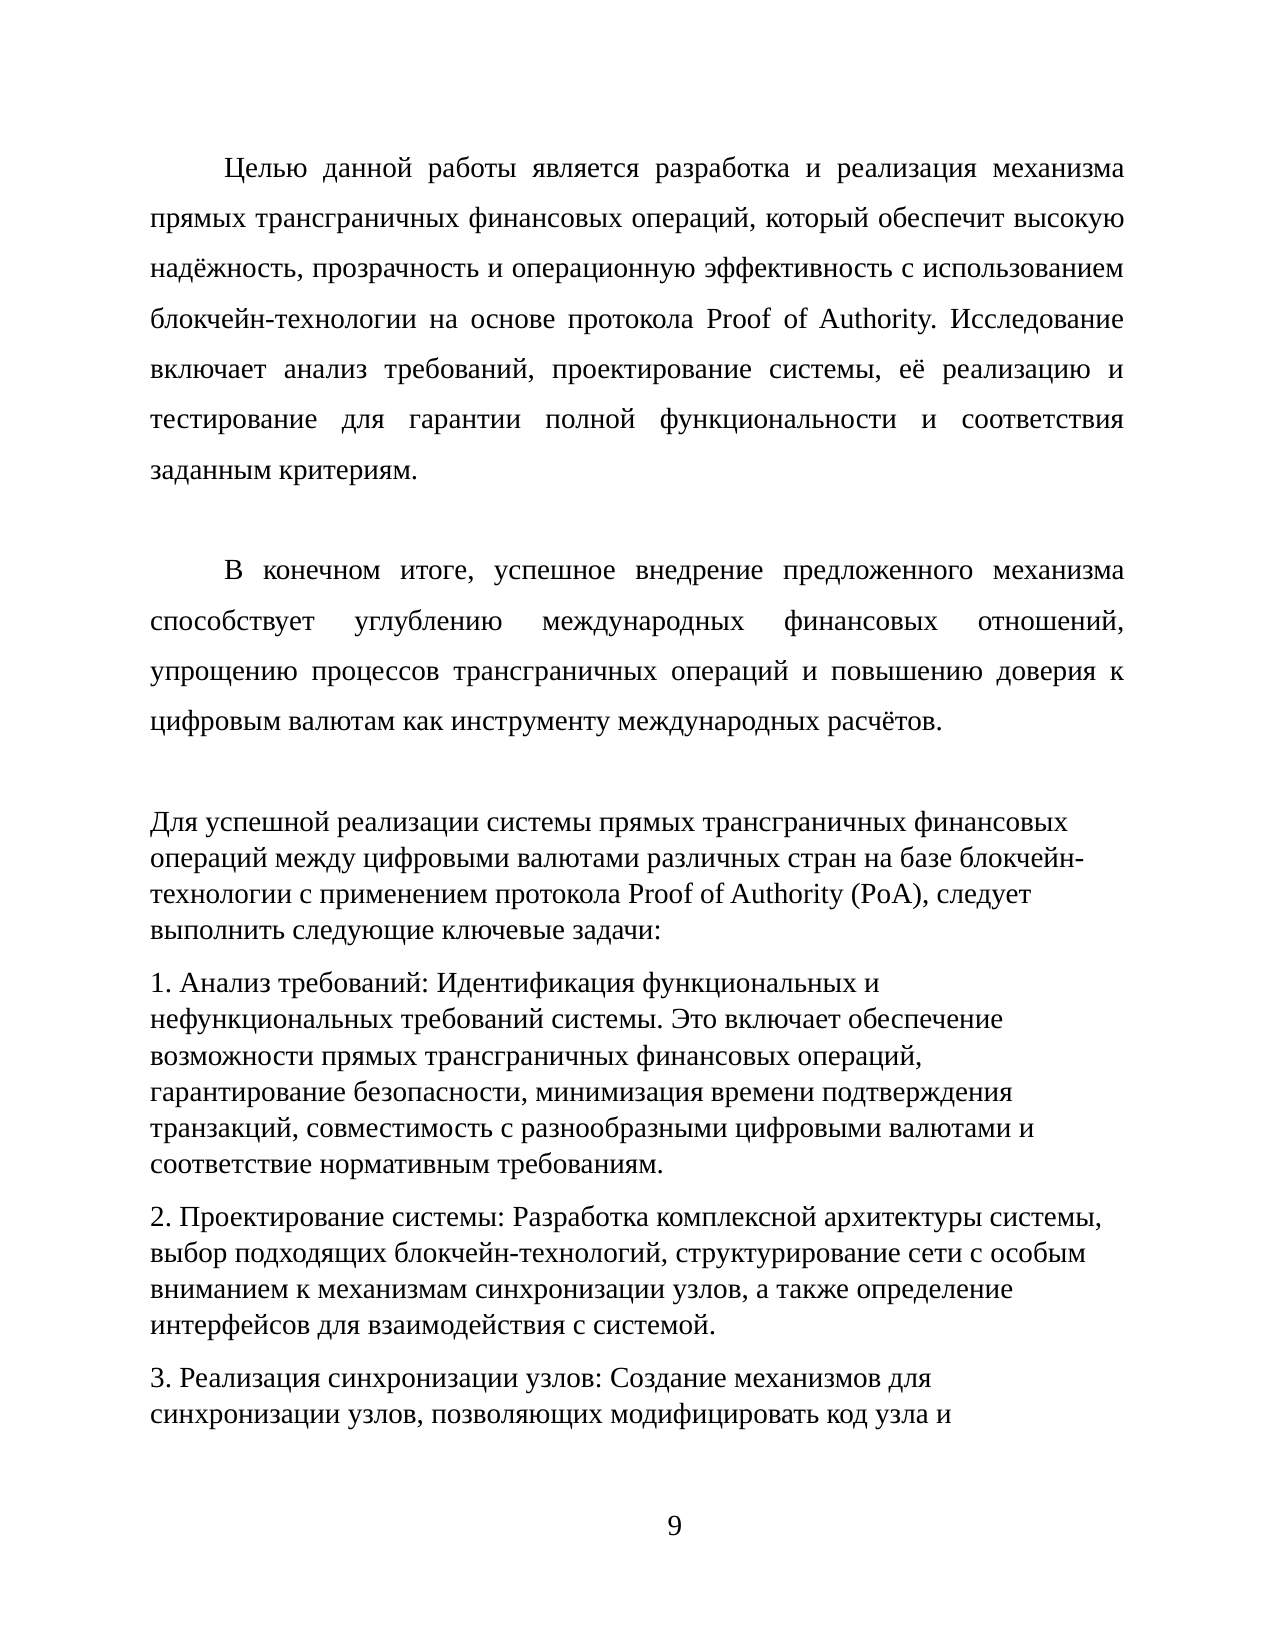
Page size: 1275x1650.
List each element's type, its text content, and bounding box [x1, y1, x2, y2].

text Для успешной реализации системы прямых трансграничных финансовых операций между цифровыми валютами различных стран на базе блокчейн-технологии с применением протокола Proof of Authority (PoA), следует выполнить следующие ключевые задачи: [150, 804, 1125, 946]
text Целью данной работы является разработка и реализация механизма прямых трансграничных финансовых операций, который обеспечит высокую надёжность, прозрачность и операционную эффективность с использованием блокчейн-технологии на основе протокола Proof of Authority. Исследование включает анализ требований, проектирование системы, её реализацию и тестирование для гарантии полной функциональности и соответствия заданным критериям. [150, 150, 1125, 485]
text 1. Анализ требований: Идентификация функциональных и нефункциональных требований системы. Это включает обеспечение возможности прямых трансграничных финансовых операций, гарантирование безопасности, минимизация времени подтверждения транзакций, совместимость с разнообразными цифровыми валютами и соответствие нормативным требованиям. [150, 965, 1125, 1179]
text 2. Проектирование системы: Разработка комплексной архитектуры системы, выбор подходящих блокчейн-технологий, структурирование сети с особым вниманием к механизмам синхронизации узлов, а также определение интерфейсов для взаимодействия с системой. [150, 1199, 1125, 1341]
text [150, 1360, 1125, 1430]
text В конечном итоге, успешное внедрение предложенного механизма способствует углублению международных финансовых отношений, упрощению процессов трансграничных операций и повышению доверия к цифровым валютам как инструменту международных расчётов. [150, 552, 1125, 737]
